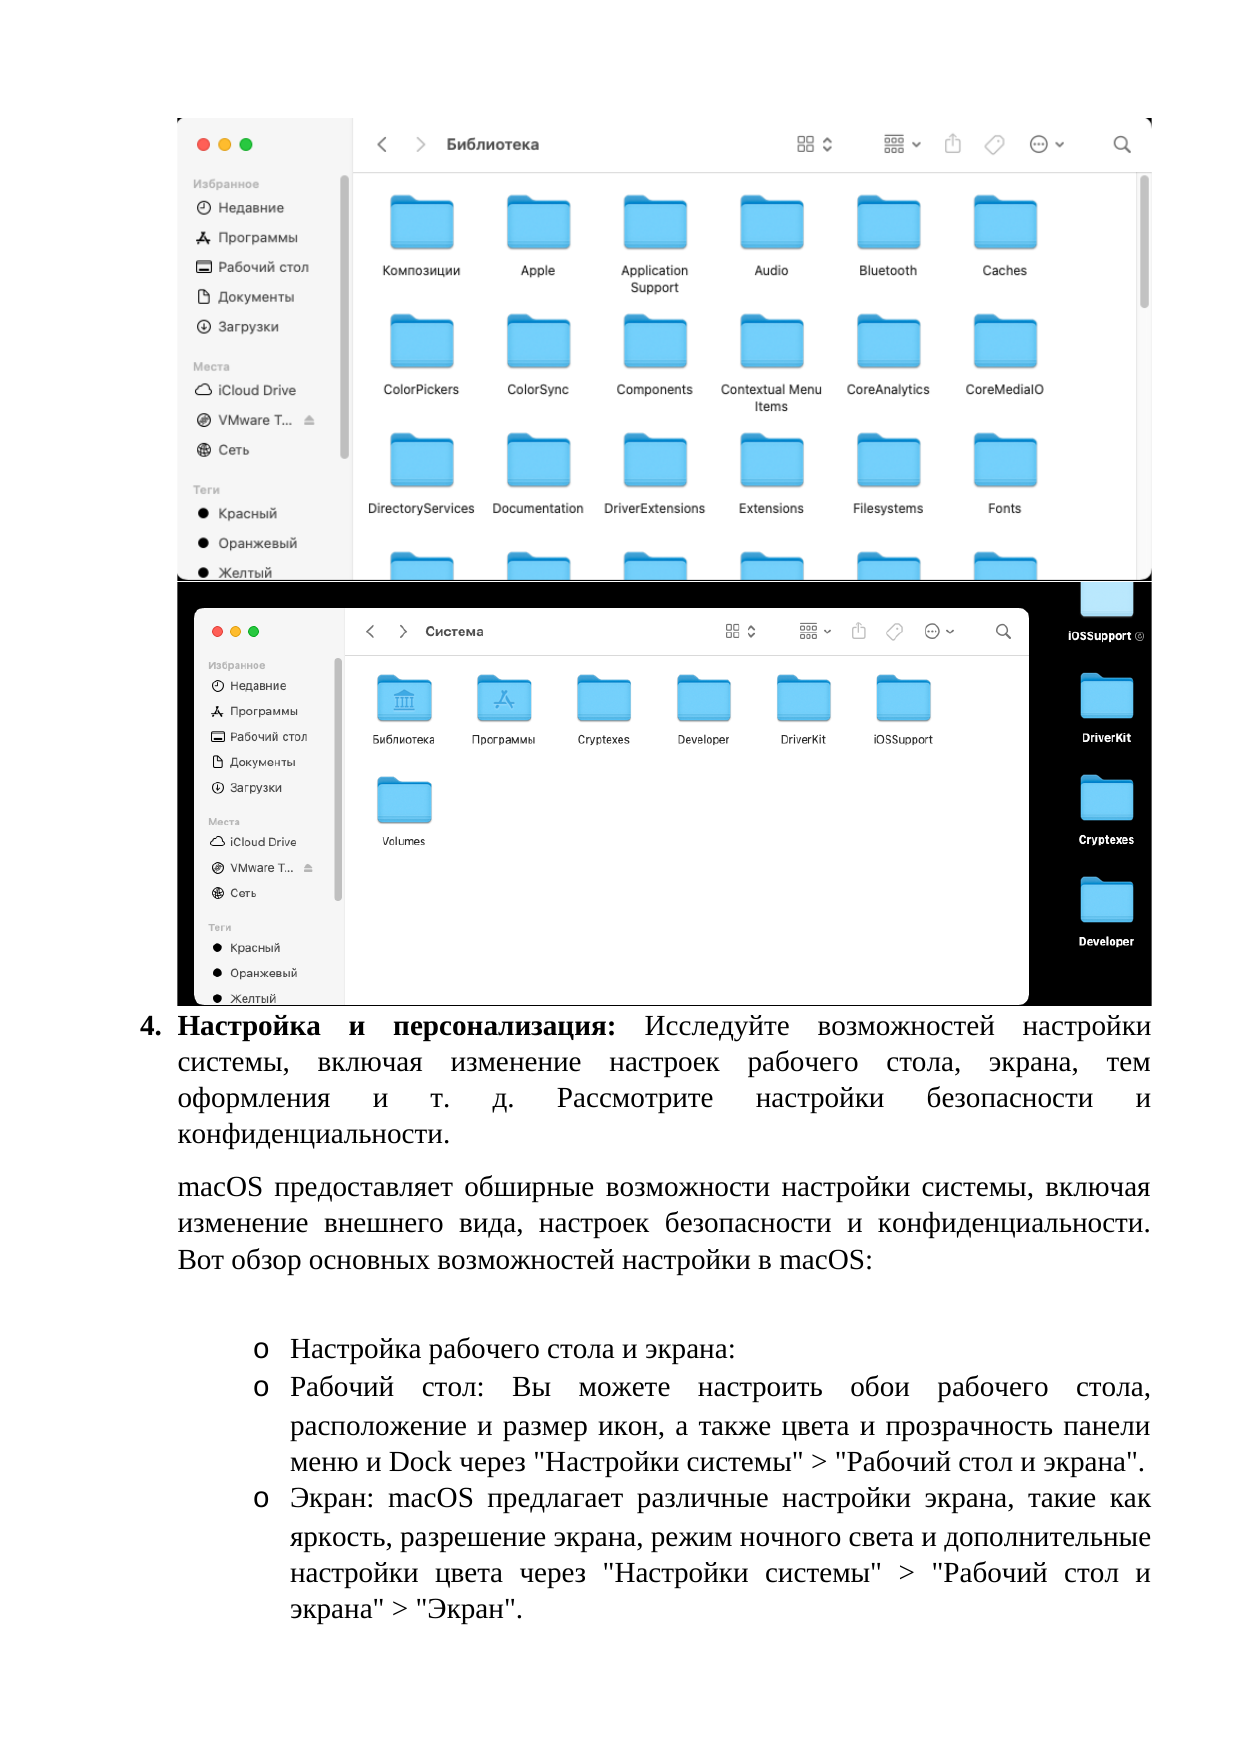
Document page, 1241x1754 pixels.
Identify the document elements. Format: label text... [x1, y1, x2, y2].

picture [177, 118, 1152, 581]
list Настройка и персонализация: Исследуйте возможностей настройки системы, включая изменение настроек рабочего стола, экрана, тем оформления и т. д. Рассмотрите настройки безопасности и конфиденциальности. [140, 1008, 1152, 1150]
list Экран: macOS предлагает различные настройки экрана, такие как яркость, разрешение экрана, режим ночного света и дополнительные настройки цвета через "Настройки системы" > "Рабочий стол и экрана" > "Экран". [252, 1481, 1152, 1625]
picture [177, 582, 1152, 1006]
text macOS предоставляет обширные возможности настройки системы, включая изменение внешнего вида, настроек безопасности и конфиденциальности. Вот обзор основных возможностей настройки в macOS: [177, 1169, 1152, 1275]
list Настройка рабочего стола и экрана: [252, 1331, 1152, 1367]
list Рабочий стол: Вы можете настроить обои рабочего стола, расположение и размер икон, а также цвета и прозрачность панели меню и Dock через "Настройки системы" > "Рабочий стол и экрана". [252, 1369, 1152, 1478]
